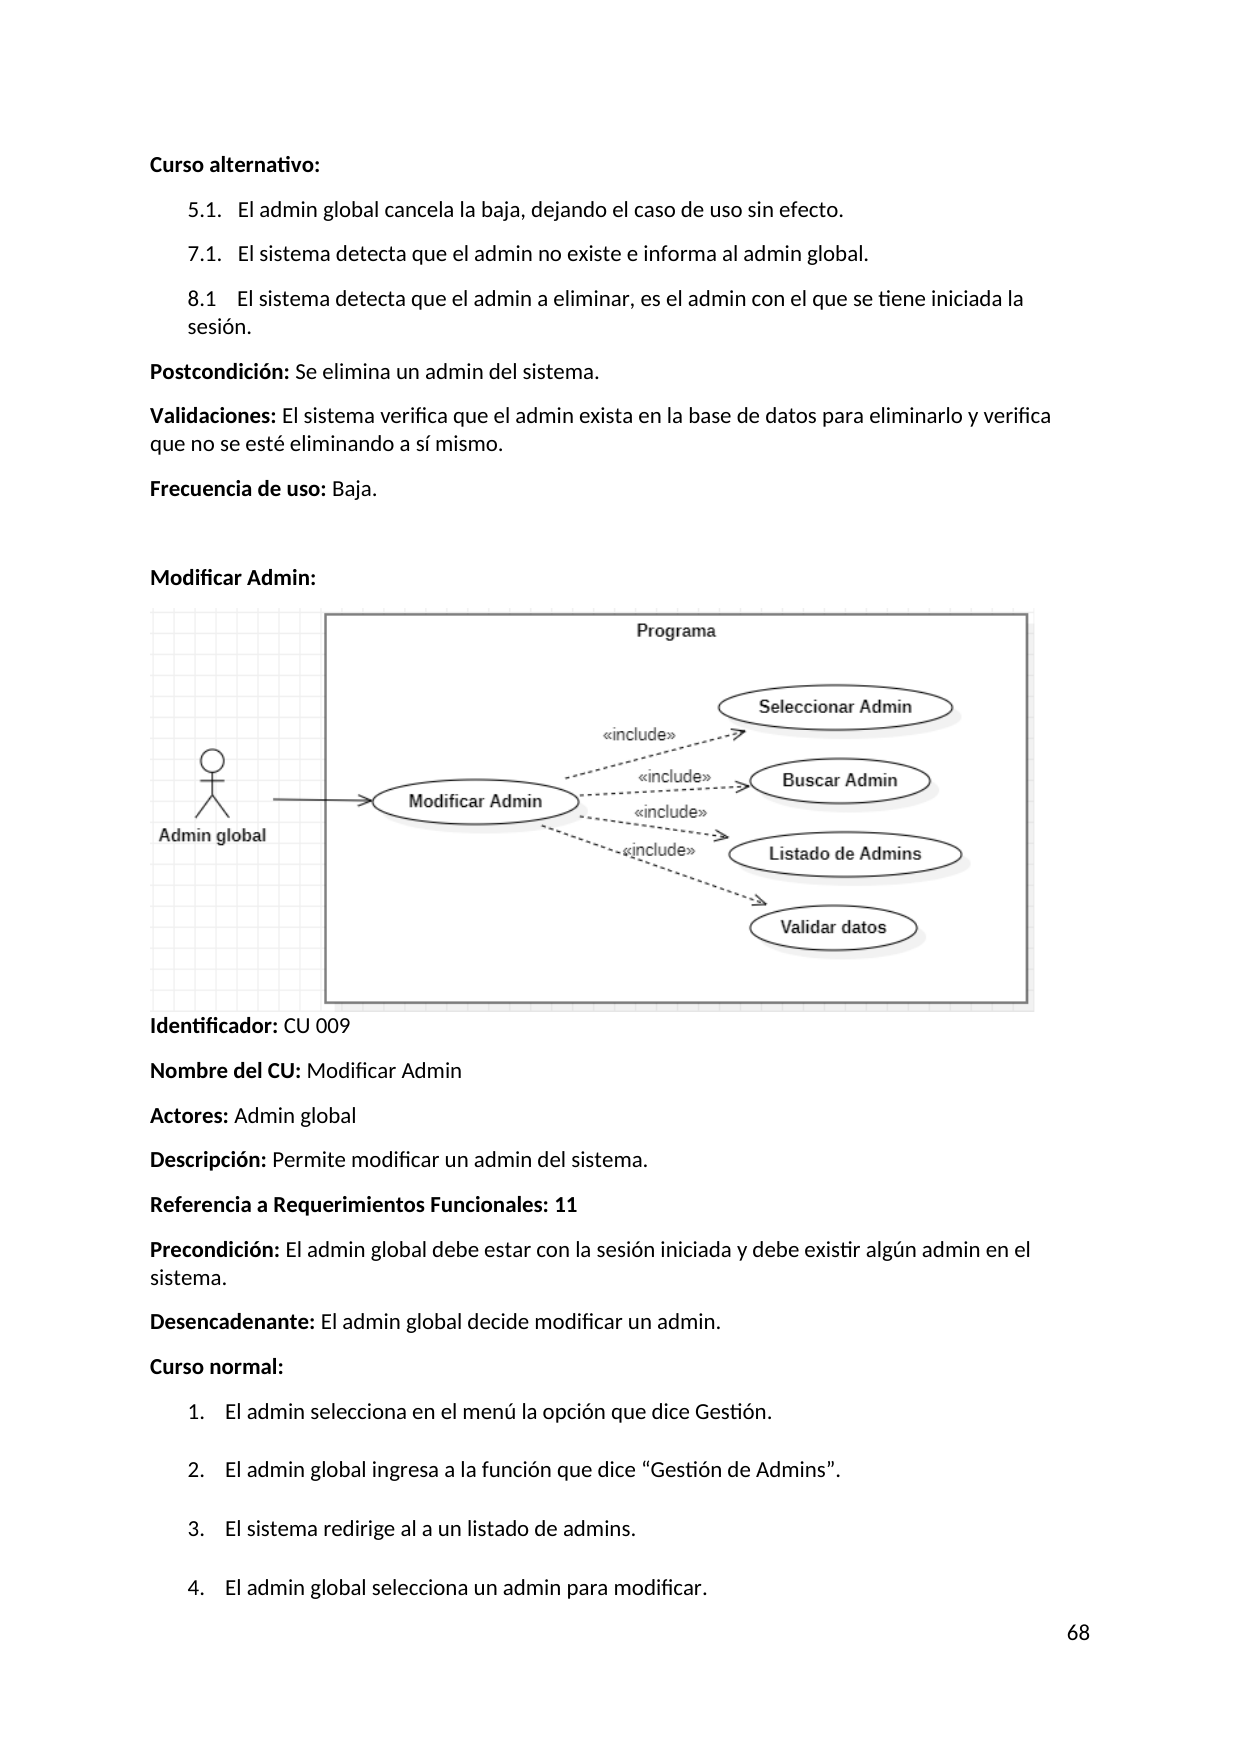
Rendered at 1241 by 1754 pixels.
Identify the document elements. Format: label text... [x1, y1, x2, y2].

text 7.1. El sistema detecta que el admin no existe e informa al admin global. [187, 239, 1090, 267]
list El admin global selecciona un admin para modificar. [187, 1573, 1090, 1601]
text Frecuencia de uso: Baja. [150, 474, 1090, 502]
text Desencadenante: El admin global decide modificar un admin. [150, 1307, 1090, 1336]
list El sistema redirige al a un listado de admins. [187, 1514, 1090, 1542]
text 5.1. El admin global cancela la baja, dejando el caso de uso sin efecto. [187, 195, 1090, 223]
list El admin global ingresa a la función que dice “Gestión de Admins”. [187, 1456, 1090, 1483]
text Curso normal: [150, 1352, 1090, 1380]
text Nombre del CU: Modificar Admin [150, 1056, 1090, 1084]
text Precondición: El admin global debe estar con la sesión iniciada y debe existir algún admin en el sistema. [150, 1235, 1090, 1291]
text Referencia a Requerimientos Funcionales: 11 [150, 1190, 1090, 1218]
list El admin selecciona en el menú la opción que dice Gestión. [187, 1397, 1090, 1425]
picture [150, 608, 1035, 1012]
text Validaciones: El sistema verifica que el admin exista en la base de datos para eliminarlo y verifica que no se esté eliminando a sí mismo. [150, 401, 1090, 457]
text Modificar Admin: [150, 563, 1090, 592]
text 8.1 El sistema detecta que el admin a eliminar, es el admin con el que se tiene iniciada la sesión. [187, 284, 1090, 340]
text Postcondición: Se elimina un admin del sistema. [150, 357, 1090, 385]
text Descripción: Permite modificar un admin del sistema. [150, 1145, 1090, 1173]
text Curso alternativo: [150, 150, 1090, 178]
text Actores: Admin global [150, 1101, 1090, 1129]
